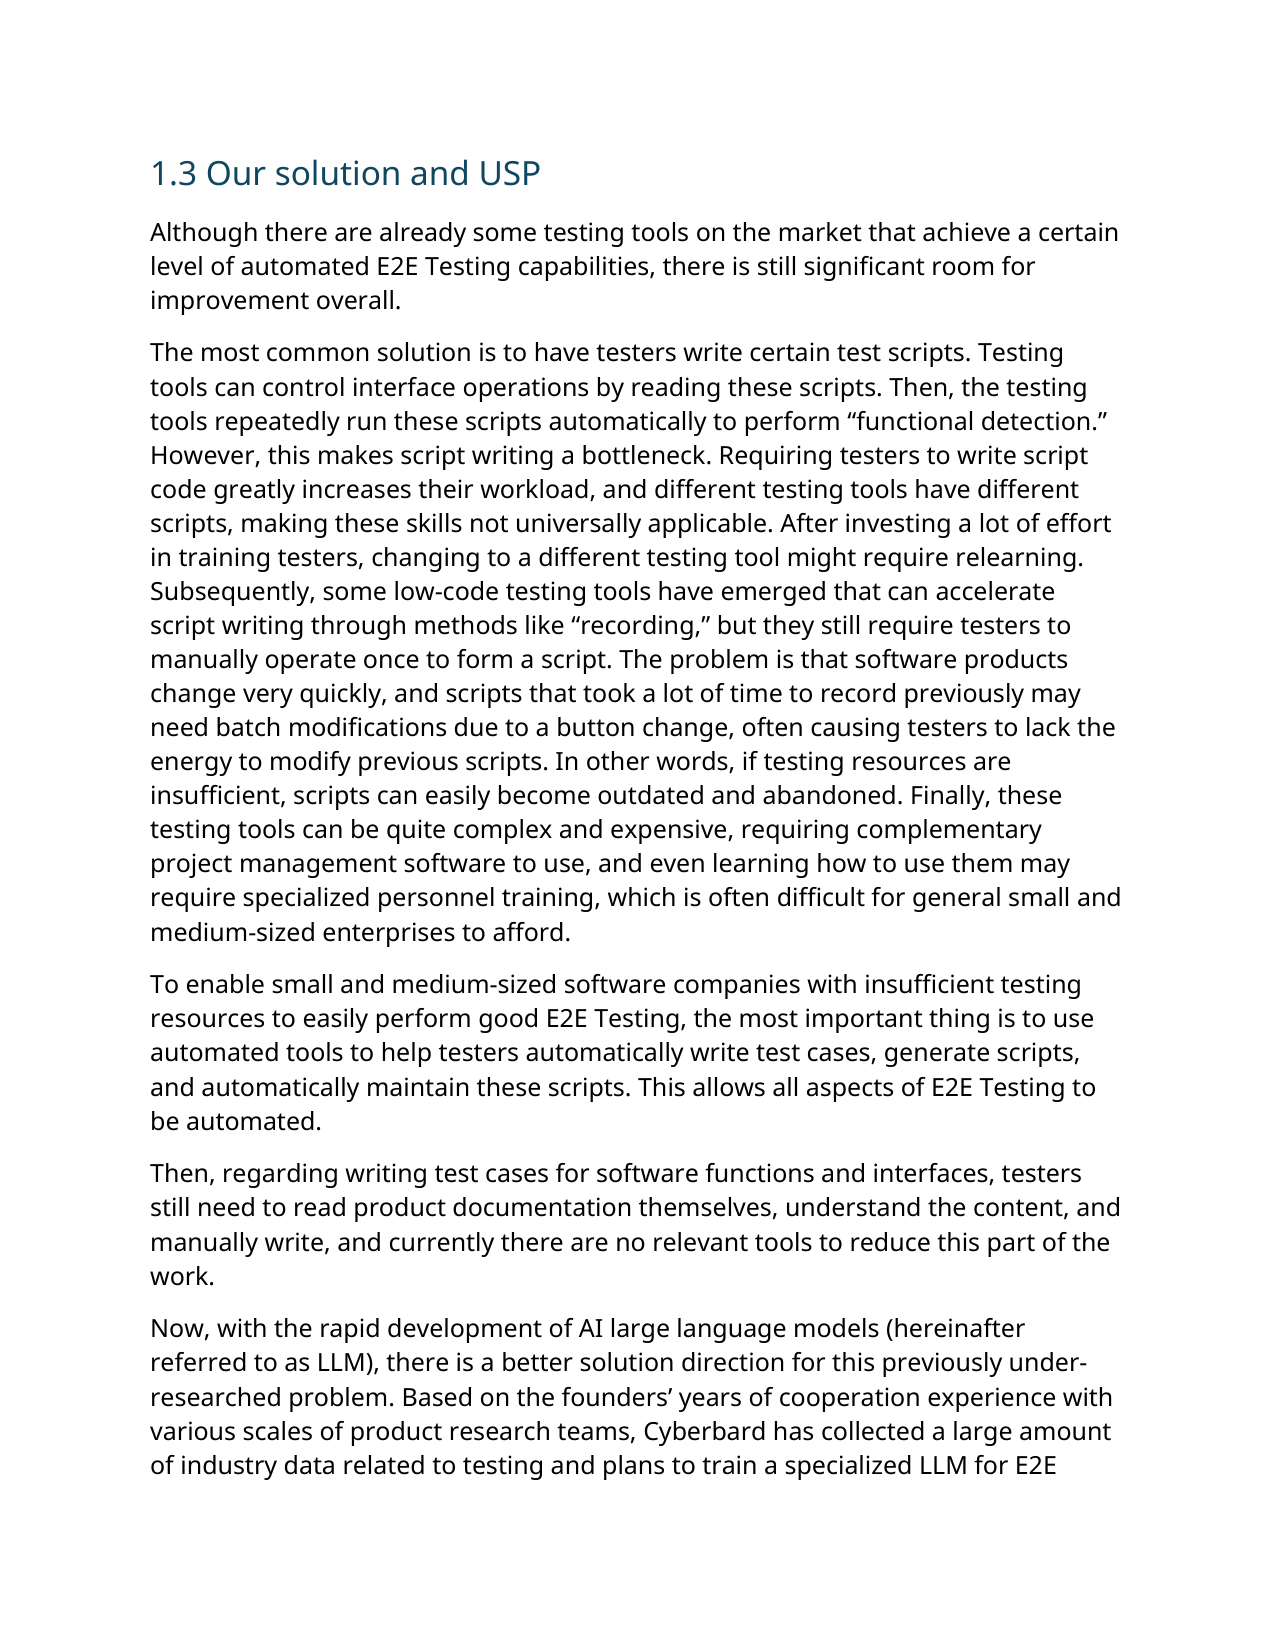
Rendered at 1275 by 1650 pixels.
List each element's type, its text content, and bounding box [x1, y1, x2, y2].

subtitle 1.3 Our solution and USP [150, 150, 1125, 195]
text The most common solution is to have testers write certain test scripts. Testing tools can control interface operations by reading these scripts. Then, the testing tools repeatedly run these scripts automatically to perform “functional detection.” However, this makes script writing a bottleneck. Requiring testers to write script code greatly increases their workload, and different testing tools have different scripts, making these skills not universally applicable. After investing a lot of effort in training testers, changing to a different testing tool might require relearning. Subsequently, some low-code testing tools have emerged that can accelerate script writing through methods like “recording,” but they still require testers to manually operate once to form a script. The problem is that software products change very quickly, and scripts that took a lot of time to record previously may need batch modifications due to a button change, often causing testers to lack the energy to modify previous scripts. In other words, if testing resources are insufficient, scripts can easily become outdated and abandoned. Finally, these testing tools can be quite complex and expensive, requiring complementary project management software to use, and even learning how to use them may require specialized personnel training, which is often difficult for general small and medium-sized enterprises to afford. [150, 335, 1125, 948]
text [150, 1311, 1125, 1481]
text To enable small and medium-sized software companies with insufficient testing resources to easily perform good E2E Testing, the most important thing is to use automated tools to help testers automatically write test cases, generate scripts, and automatically maintain these scripts. This allows all aspects of E2E Testing to be automated. [150, 967, 1125, 1137]
text Although there are already some testing tools on the market that achieve a certain level of automated E2E Testing capabilities, there is still significant room for improvement overall. [150, 214, 1125, 316]
text Then, regarding writing test cases for software functions and interfaces, testers still need to read product documentation themselves, understand the content, and manually write, and currently there are no relevant tools to reduce this part of the work. [150, 1156, 1125, 1292]
